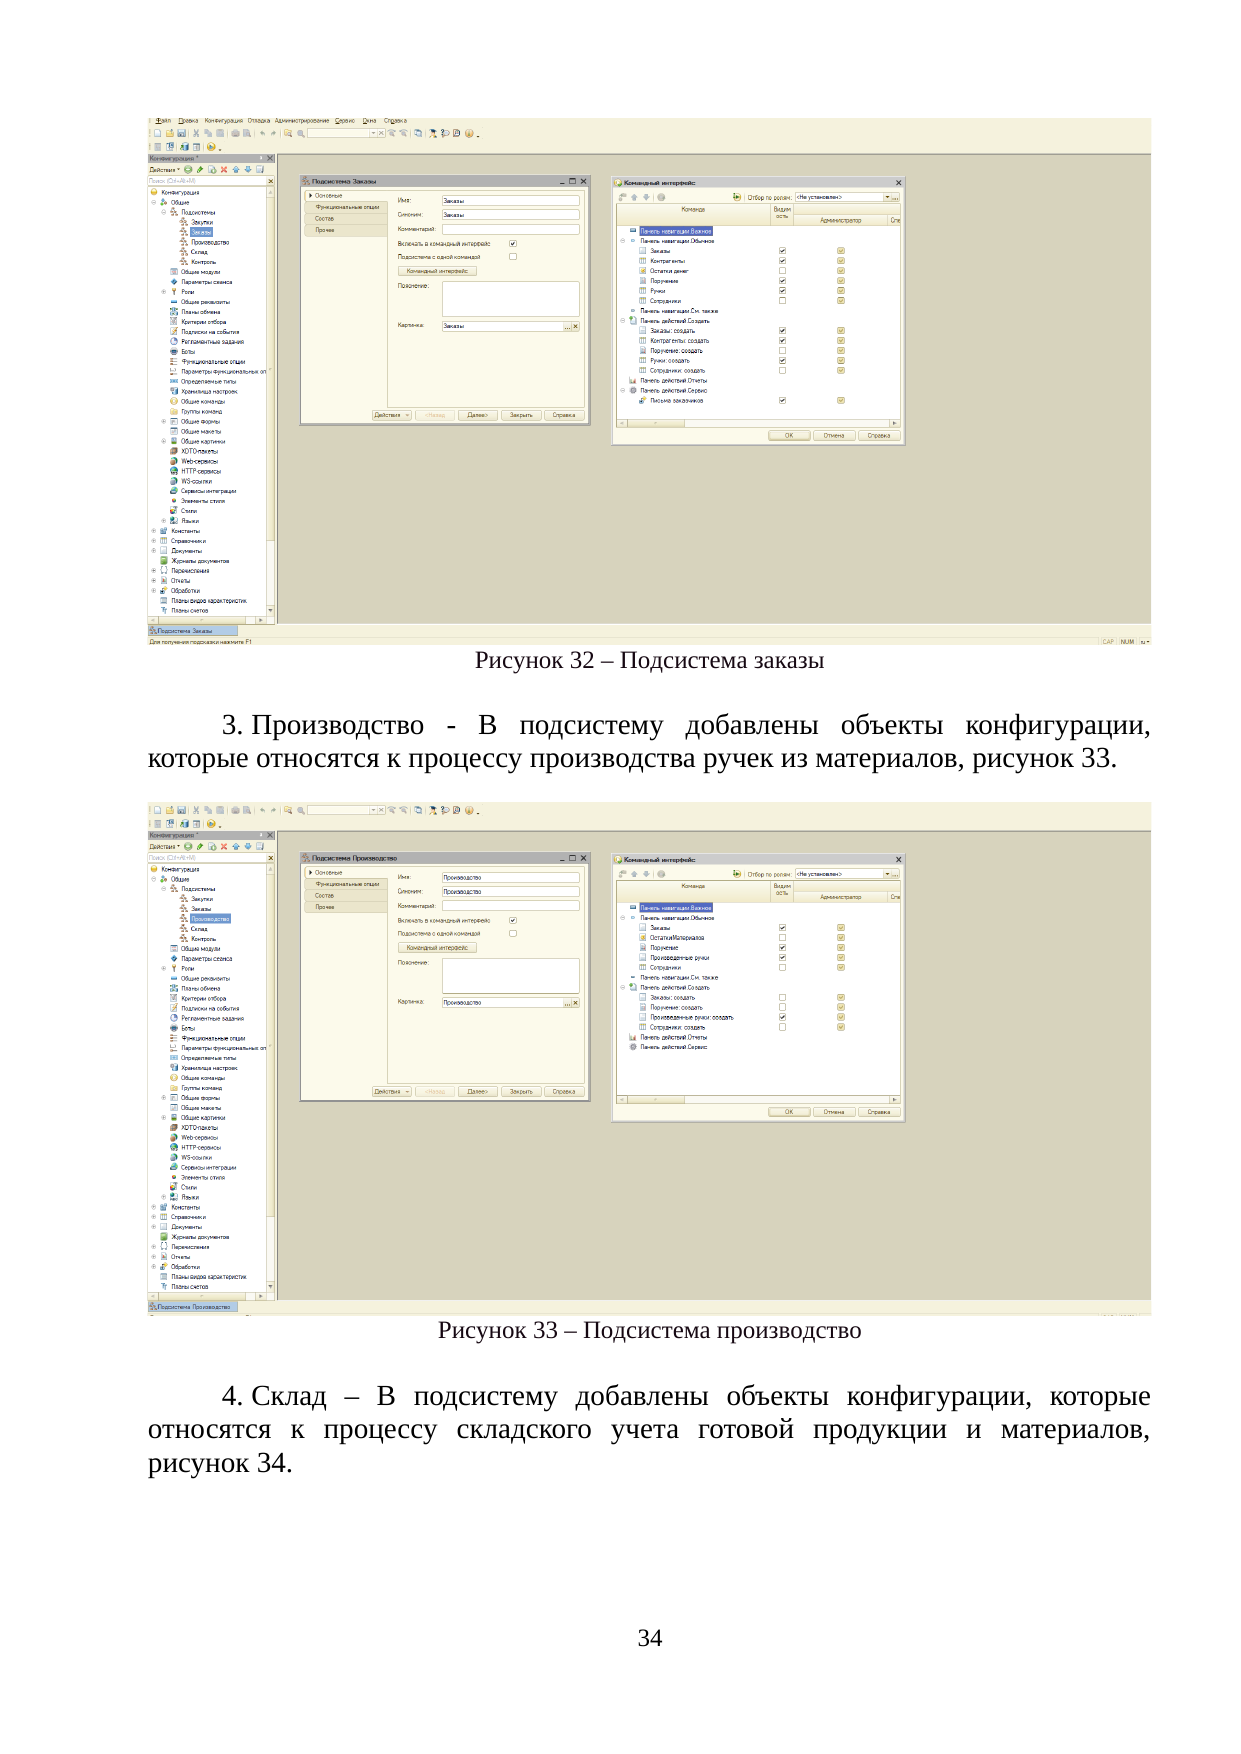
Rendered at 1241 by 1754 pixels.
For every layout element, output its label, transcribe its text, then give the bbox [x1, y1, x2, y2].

text Рисунок 32 – Подсистема заказы [148, 645, 1152, 673]
picture [147, 802, 1152, 1316]
picture [147, 118, 1152, 645]
list Производство - В подсистему добавлены объекты конфигурации, которые относятся к процессу производства ручек из материалов, рисунок 33. [148, 707, 1152, 774]
list Склад – В подсистему добавлены объекты конфигурации, которые относятся к процессу складского учета готовой продукции и материалов, рисунок 34. [148, 1378, 1152, 1478]
text Рисунок 33 – Подсистема производство [148, 1316, 1152, 1344]
